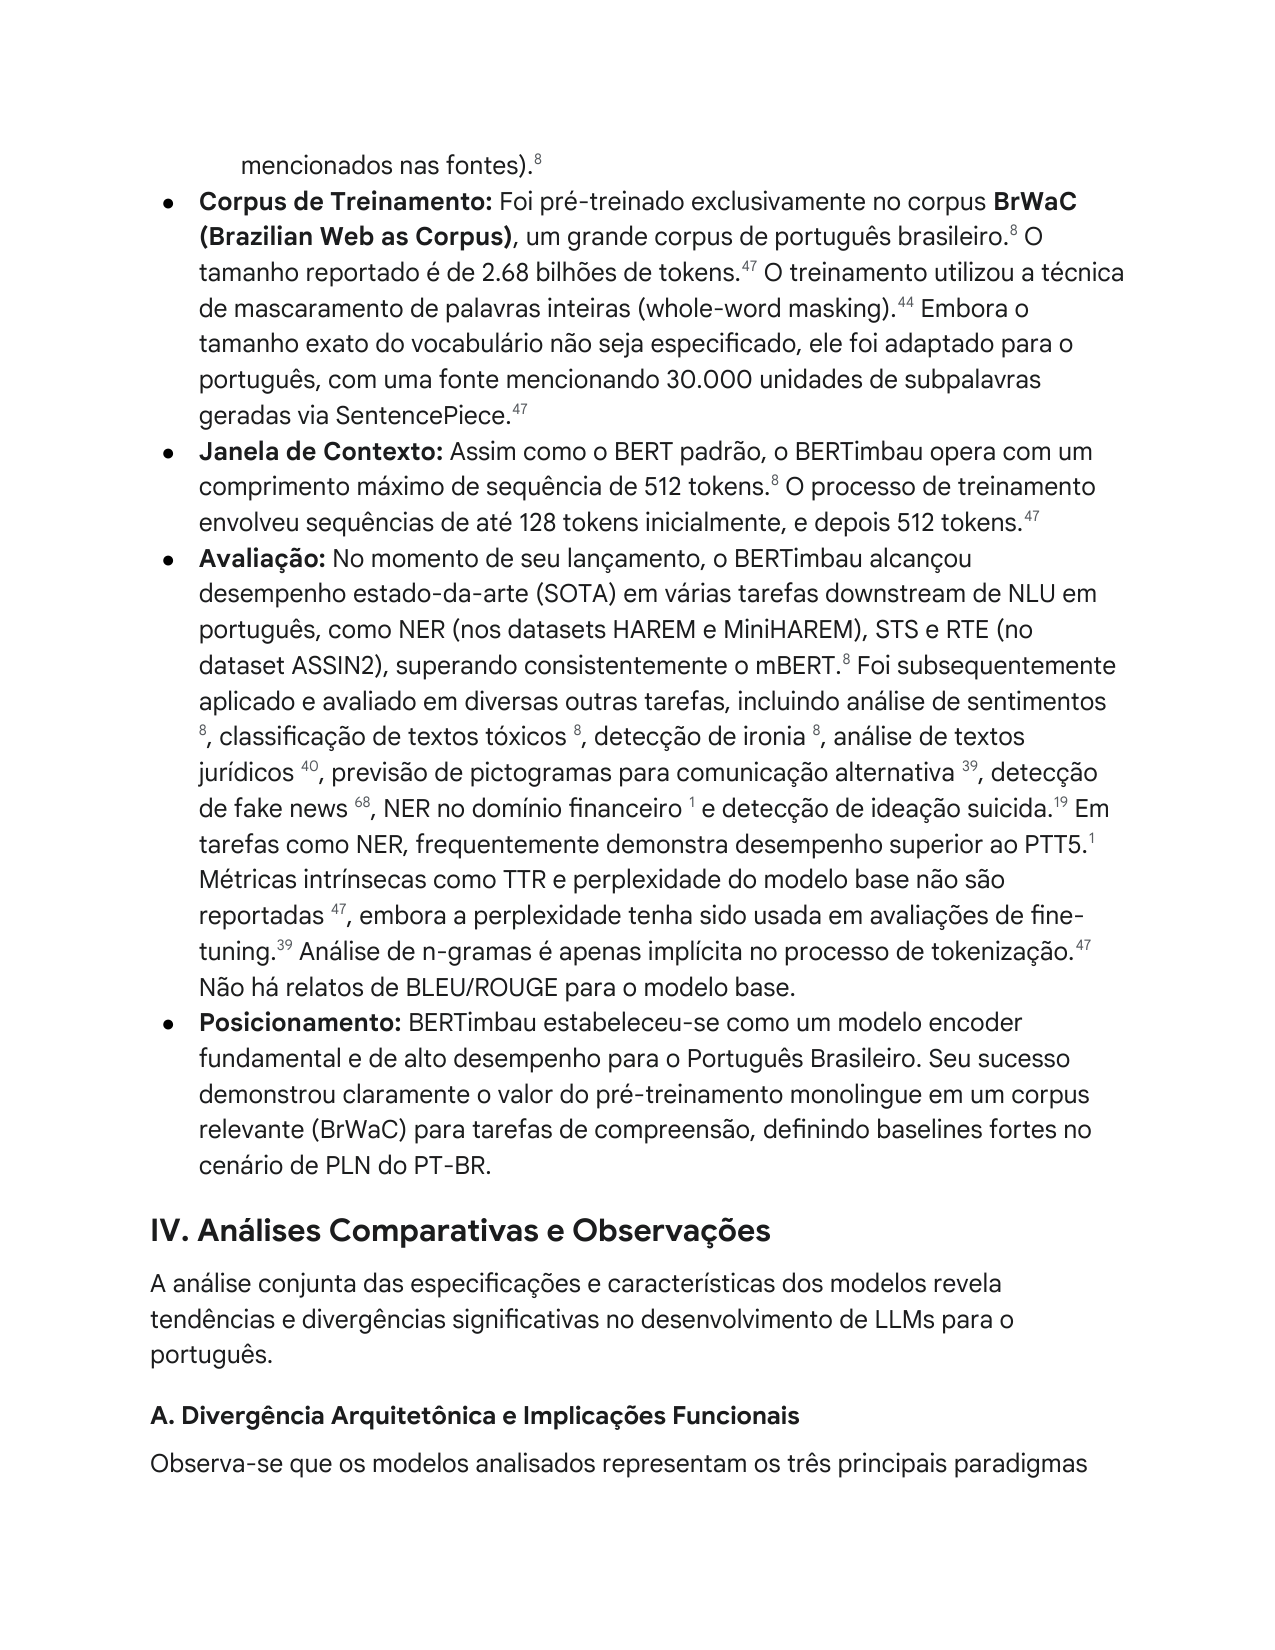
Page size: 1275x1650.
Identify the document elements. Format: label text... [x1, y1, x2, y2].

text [150, 1449, 1125, 1480]
list Janela de Contexto: Assim como o BERT padrão, o BERTimbau opera com um comprimento máximo de sequência de 512 tokens.8 O processo de treinamento envolveu sequências de até 128 tokens inicialmente, e depois 512 tokens.47 [161, 436, 1125, 539]
subtitle A. Divergência Arquitetônica e Implicações Funcionais [150, 1400, 1125, 1432]
list Corpus de Treinamento: Foi pré-treinado exclusivamente no corpus BrWaC (Brazilian Web as Corpus), um grande corpus de português brasileiro.8 O tamanho reportado é de 2.68 bilhões de tokens.47 O treinamento utilizou a técnica de mascaramento de palavras inteiras (whole-word masking).44 Embora o tamanho exato do vocabulário não seja especificado, ele foi adaptado para o português, com uma fonte mencionando 30.000 unidades de subpalavras geradas via SentencePiece.47 [161, 186, 1125, 431]
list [203, 150, 1125, 181]
list Avaliação: No momento de seu lançamento, o BERTimbau alcançou desempenho estado-da-arte (SOTA) em várias tarefas downstream de NLU em português, como NER (nos datasets HAREM e MiniHAREM), STS e RTE (no dataset ASSIN2), superando consistentemente o mBERT.8 Foi subsequentemente aplicado e avaliado em diversas outras tarefas, incluindo análise de sentimentos 8, classificação de textos tóxicos 8, detecção de ironia 8, análise de textos jurídicos 40, previsão de pictogramas para comunicação alternativa 39, detecção de fake news 68, NER no domínio financeiro 1 e detecção de ideação suicida.19 Em tarefas como NER, frequentemente demonstra desempenho superior ao PTT5.1 Métricas intrínsecas como TTR e perplexidade do modelo base não são reportadas 47, embora a perplexidade tenha sido usada em avaliações de fine-tuning.39 Análise de n-gramas é apenas implícita no processo de tokenização.47 Não há relatos de BLEU/ROUGE para o modelo base. [161, 543, 1125, 1003]
list Posicionamento: BERTimbau estabeleceu-se como um modelo encoder fundamental e de alto desempenho para o Português Brasileiro. Seu sucesso demonstrou claramente o valor do pré-treinamento monolingue em um corpus relevante (BrWaC) para tarefas de compreensão, definindo baselines fortes no cenário de PLN do PT-BR. [161, 1007, 1125, 1182]
subtitle IV. Análises Comparativas e Observações [150, 1211, 1125, 1250]
text A análise conjunta das especificações e características dos modelos revela tendências e divergências significativas no desenvolvimento de LLMs para o português. [150, 1268, 1125, 1371]
